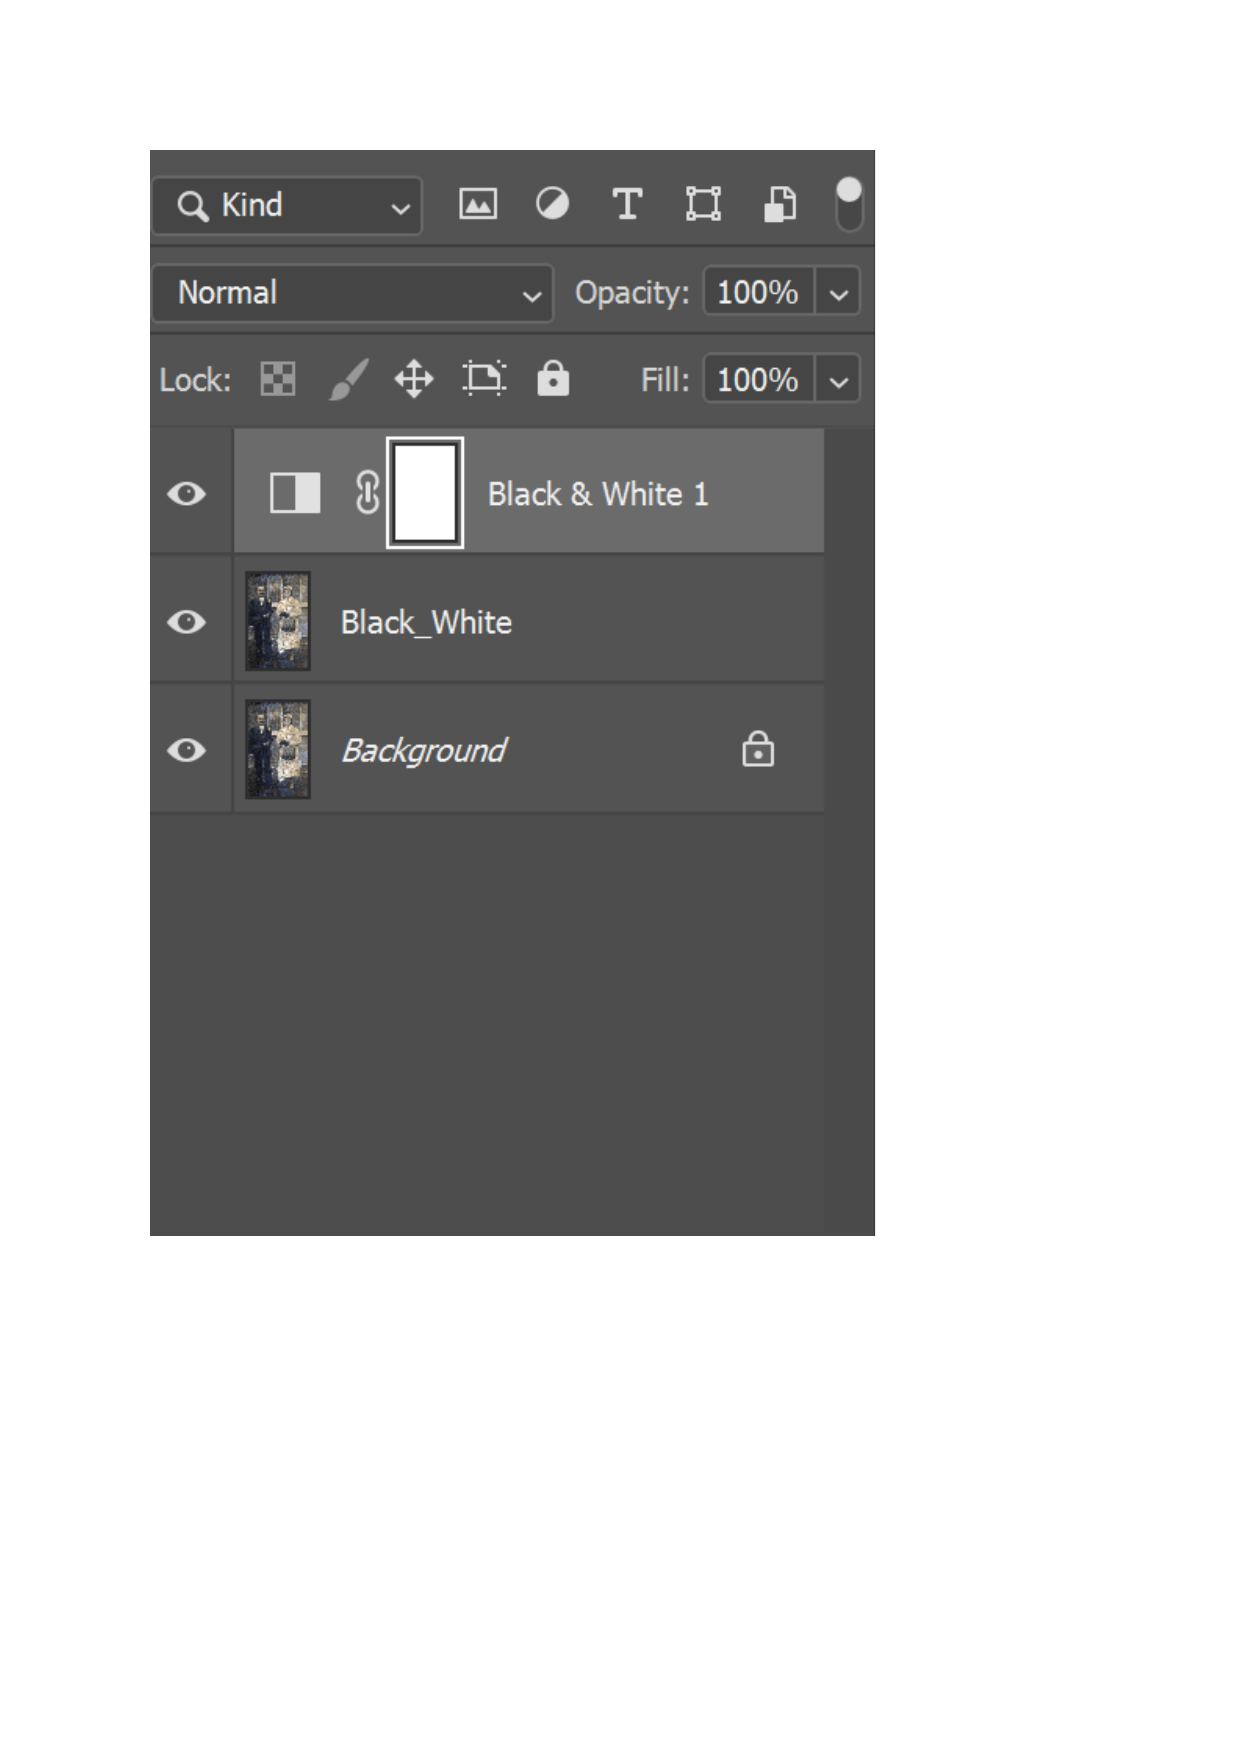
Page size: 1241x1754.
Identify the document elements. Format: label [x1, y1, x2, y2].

picture [150, 150, 876, 1236]
